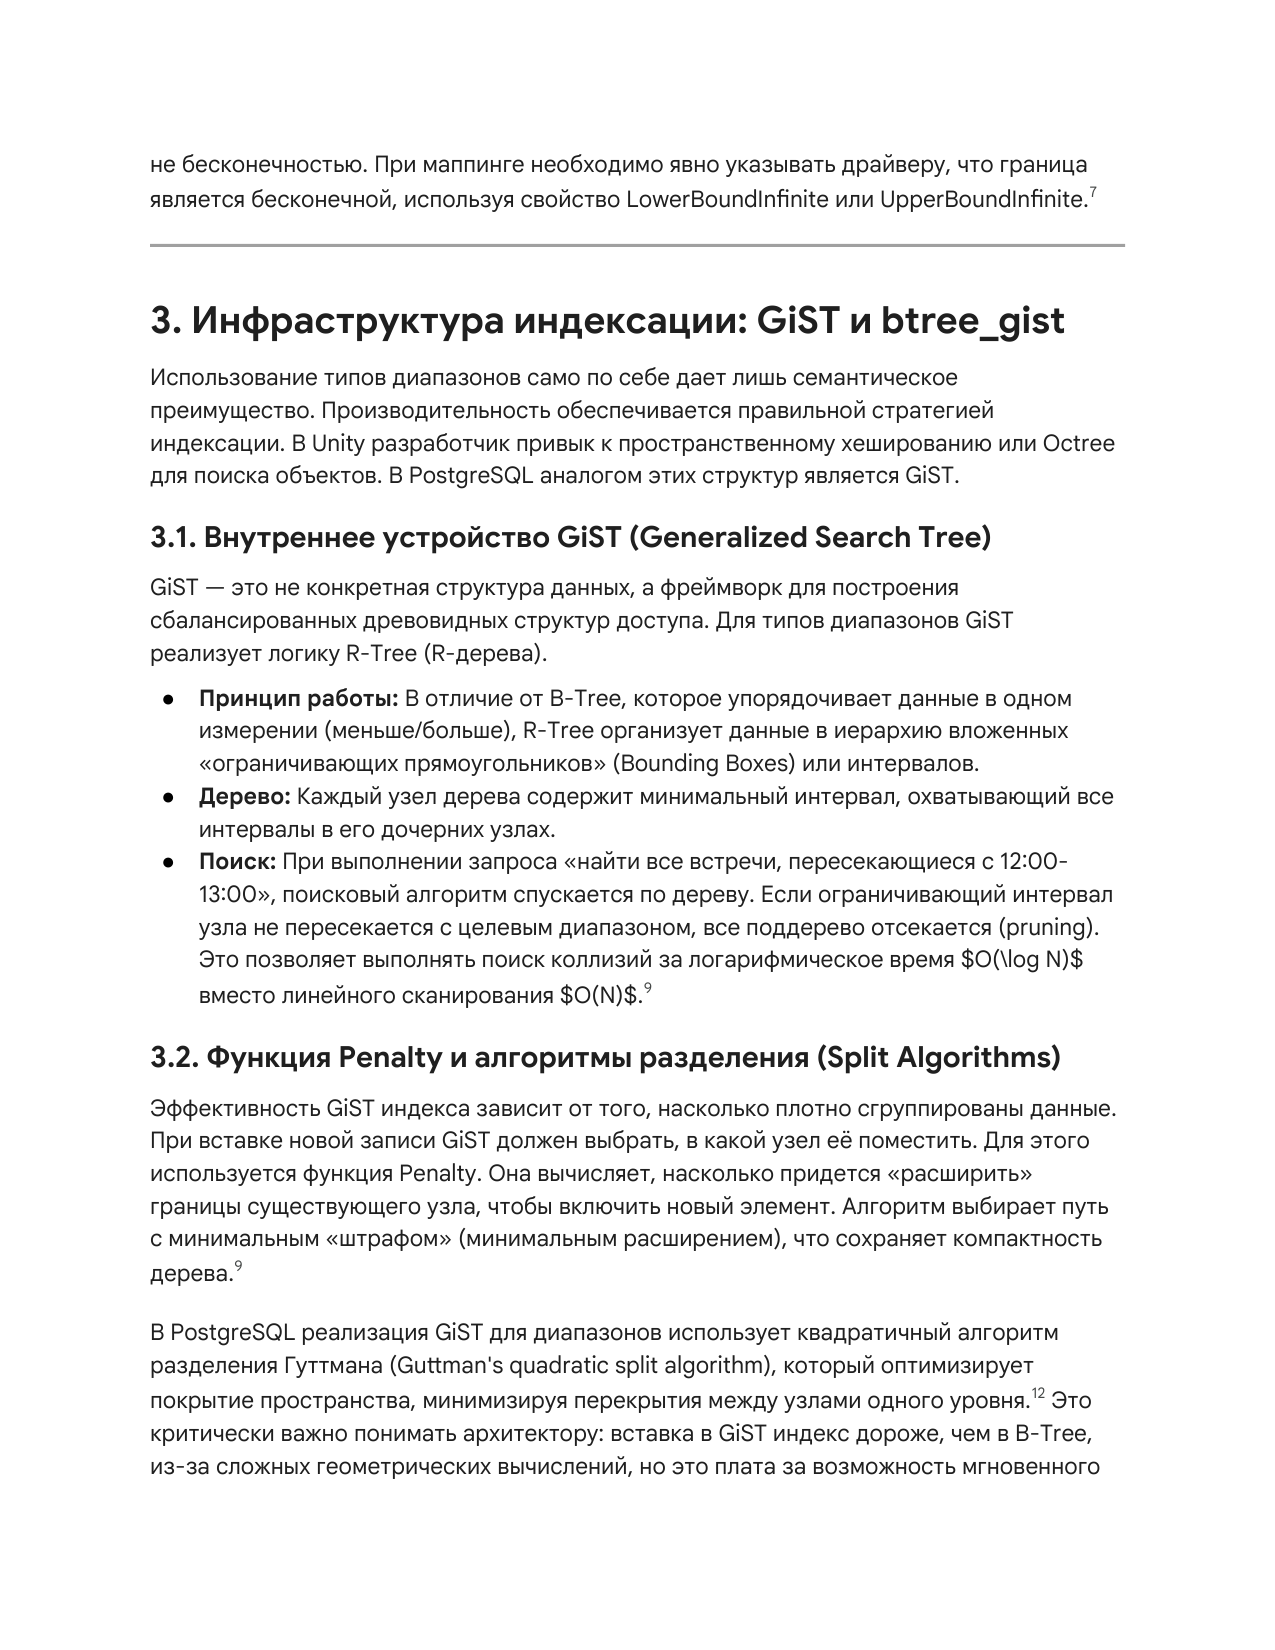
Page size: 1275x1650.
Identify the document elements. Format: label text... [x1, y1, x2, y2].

text GiST — это не конкретная структура данных, а фреймворк для построения сбалансированных древовидных структур доступа. Для типов диапазонов GiST реализует логику R-Tree (R-дерева). [150, 573, 1125, 668]
list Поиск: При выполнении запроса «найти все встречи, пересекающиеся с 12:00-13:00», поисковый алгоритм спускается по дереву. Если ограничивающий интервал узла не пересекается с целевым диапазоном, все поддерево отсекается (pruning). Это позволяет выполнять поиск коллизий за логарифмическое время $O(\log N)$ вместо линейного сканирования $O(N)$.9 [161, 848, 1125, 1010]
text Эффективность GiST индекса зависит от того, насколько плотно сгруппированы данные. При вставке новой записи GiST должен выбрать, в какой узел её поместить. Для этого используется функция Penalty. Она вычисляет, насколько придется «расширить» границы существующего узла, чтобы включить новый элемент. Алгоритм выбирает путь с минимальным «штрафом» (минимальным расширением), что сохраняет компактность дерева.9 [150, 1094, 1125, 1289]
text Использование типов диапазонов само по себе дает лишь семантическое преимущество. Производительность обеспечивается правильной стратегией индексации. В Unity разработчик привык к пространственному хешированию или Octree для поиска объектов. В PostgreSQL аналогом этих структур является GiST. [150, 363, 1125, 490]
subtitle 3.1. Внутреннее устройство GiST (Generalized Search Tree) [150, 519, 1125, 556]
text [150, 150, 1125, 214]
list Дерево: Каждый узел дерева содержит минимальный интервал, охватывающий все интервалы в его дочерних узлах. [161, 782, 1125, 844]
subtitle 3.2. Функция Penalty и алгоритмы разделения (Split Algorithms) [150, 1039, 1125, 1076]
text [150, 1318, 1125, 1481]
subtitle 3. Инфраструктура индексации: GiST и btree_gist [150, 247, 1125, 344]
list Принцип работы: В отличие от B-Tree, которое упорядочивает данные в одном измерении (меньше/больше), R-Tree организует данные в иерархию вложенных «ограничивающих прямоугольников» (Bounding Boxes) или интервалов. [161, 684, 1125, 778]
